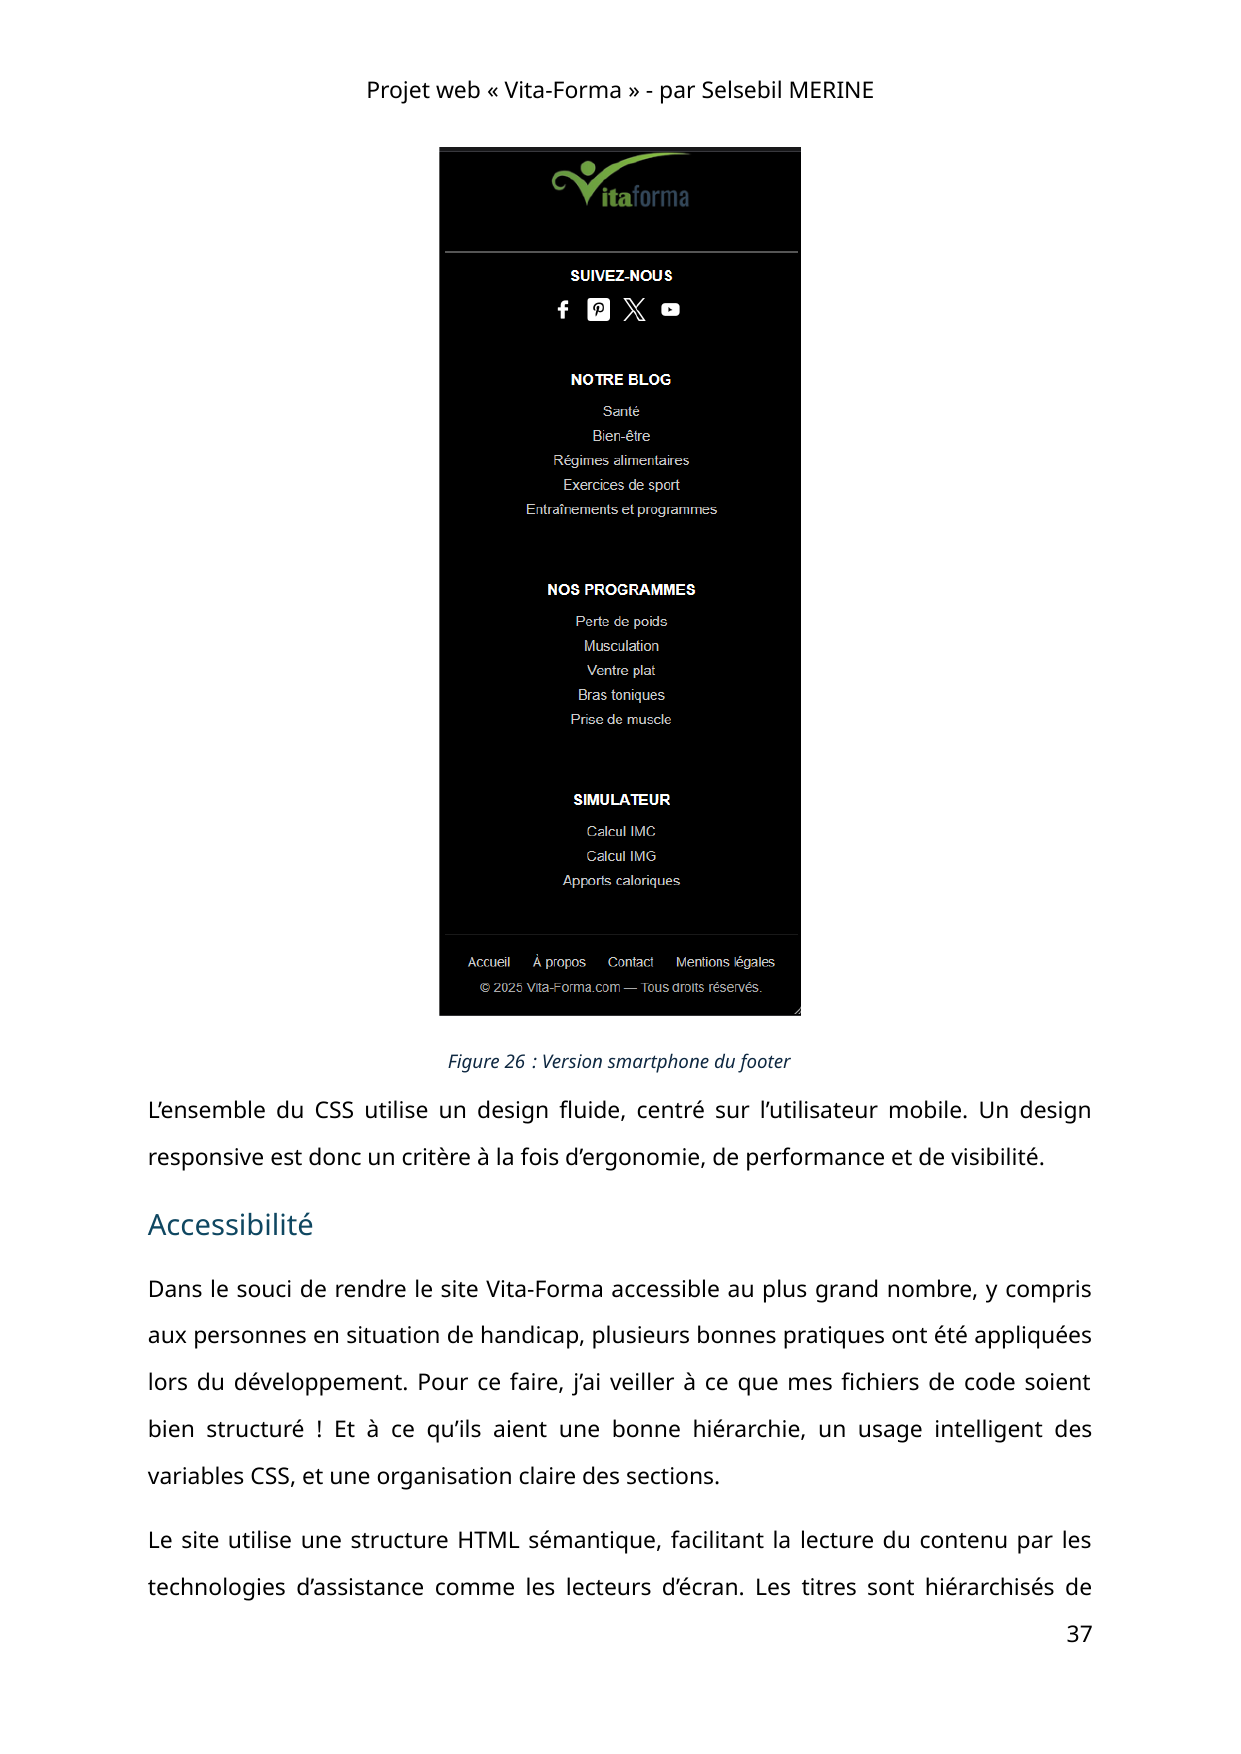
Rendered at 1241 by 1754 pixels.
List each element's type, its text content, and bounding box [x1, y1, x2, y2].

text L’ensemble du CSS utilise un design fluide, centré sur l’utilisateur mobile. Un design responsive est donc un critère à la fois d’ergonomie, de performance et de visibilité. [148, 1094, 1093, 1172]
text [148, 1523, 1093, 1602]
picture [439, 147, 801, 1016]
subtitle Accessibilité [148, 1205, 1093, 1244]
text Figure 26 : Version smartphone du footer [148, 1048, 1093, 1073]
text Dans le souci de rendre le site Vita-Forma accessible au plus grand nombre, y compris aux personnes en situation de handicap, plusieurs bonnes pratiques ont été appliquées lors du développement. Pour ce faire, j’ai veiller à ce que mes fichiers de code soient bien structuré ! Et à ce qu’ils aient une bonne hiérarchie, un usage intelligent des variables CSS, et une organisation claire des sections. [148, 1272, 1093, 1491]
